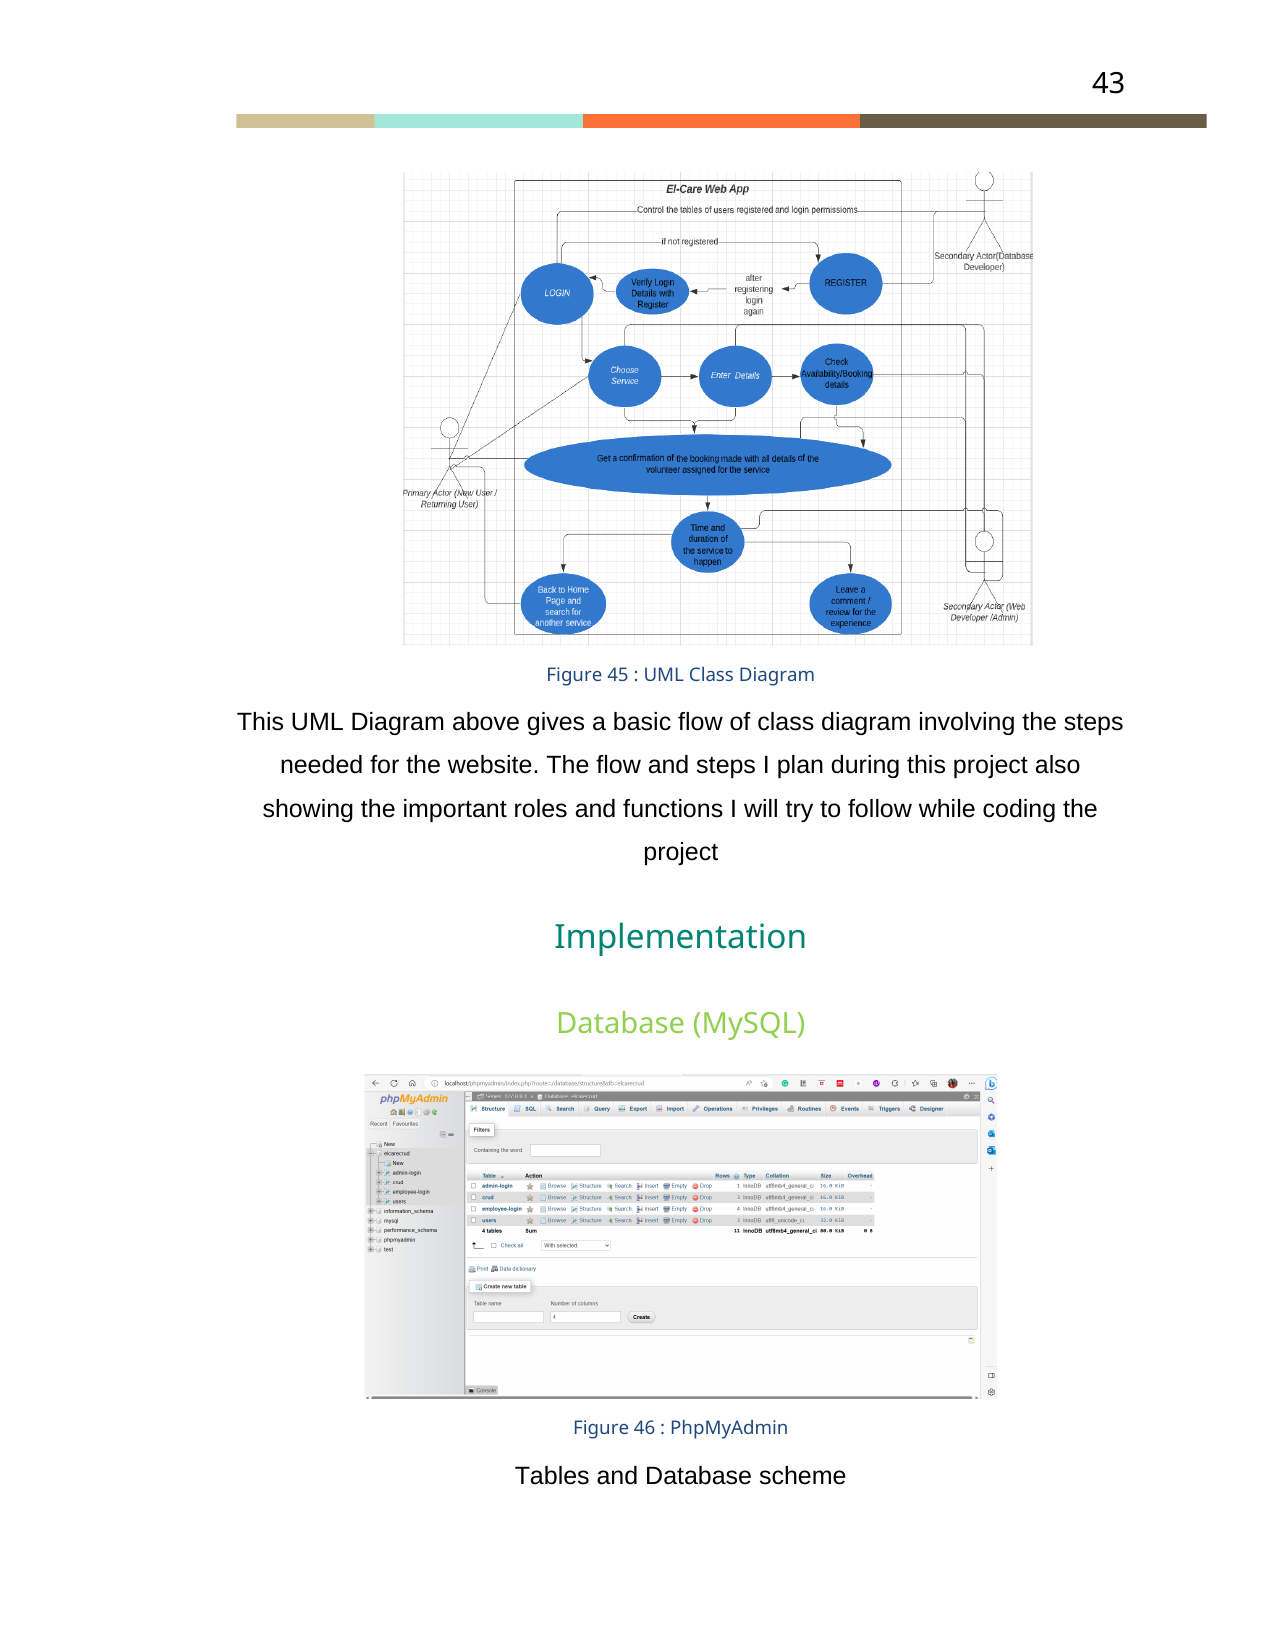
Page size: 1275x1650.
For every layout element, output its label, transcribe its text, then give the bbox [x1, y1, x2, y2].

text This UML Diagram above gives a basic flow of class diagram involving the steps needed for the website. The flow and steps I plan during this project also showing the important roles and functions I will try to follow while coding the project [236, 707, 1125, 866]
text Tables and Database scheme [236, 1461, 1125, 1489]
picture [403, 172, 1033, 646]
picture [364, 1074, 998, 1399]
text Figure 45 : UML Class Diagram [236, 661, 1125, 687]
text Figure 46 : PhpMyAdmin [236, 1414, 1125, 1440]
picture [236, 114, 1207, 128]
subtitle Database (MySQL) [236, 1002, 1125, 1042]
subtitle Implementation [236, 913, 1125, 959]
